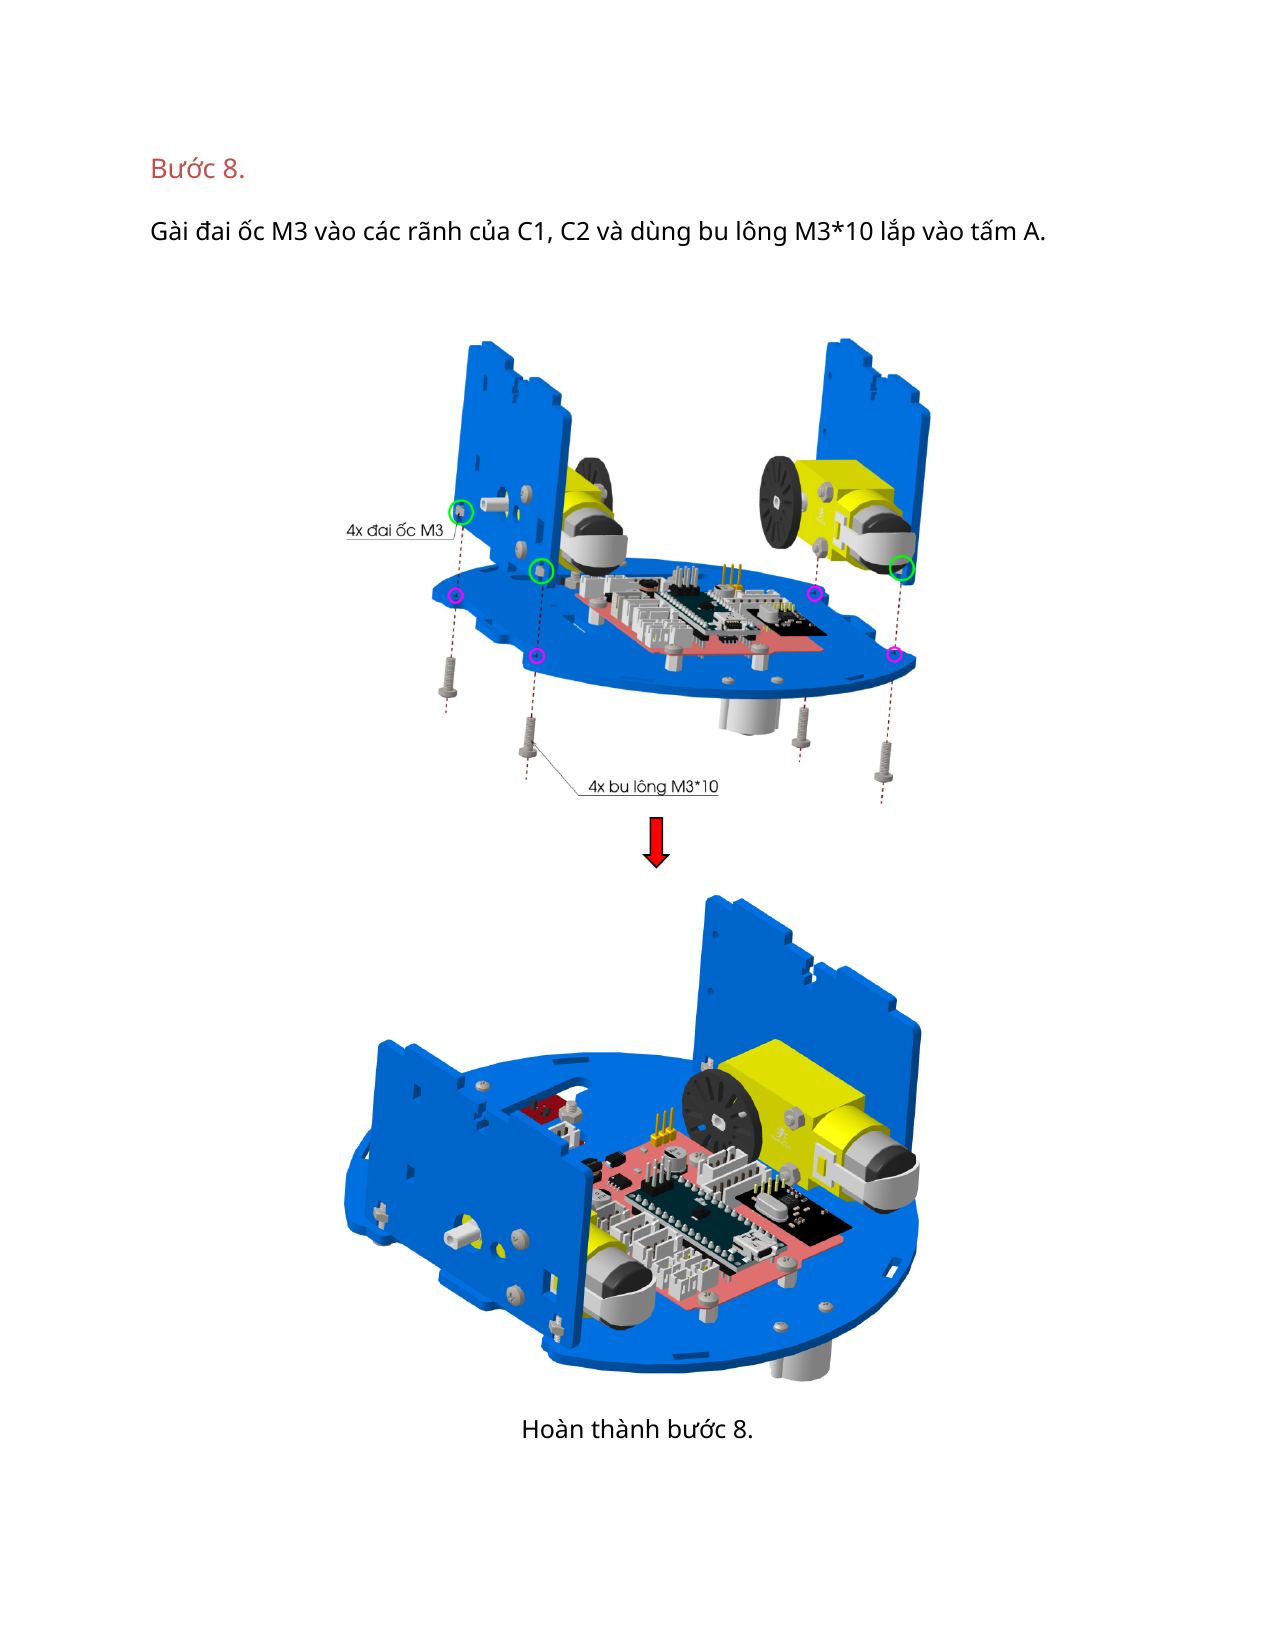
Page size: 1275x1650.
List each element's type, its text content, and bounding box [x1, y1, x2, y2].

picture [342, 895, 933, 1387]
text Bước 8. [150, 150, 1125, 187]
text Gài đai ốc M3 vào các rãnh của C1, C2 và dùng bu lông M3*10 lắp vào tấm A. [150, 213, 1125, 247]
text Hoàn thành bước 8. [150, 1412, 1125, 1446]
picture [342, 336, 933, 808]
